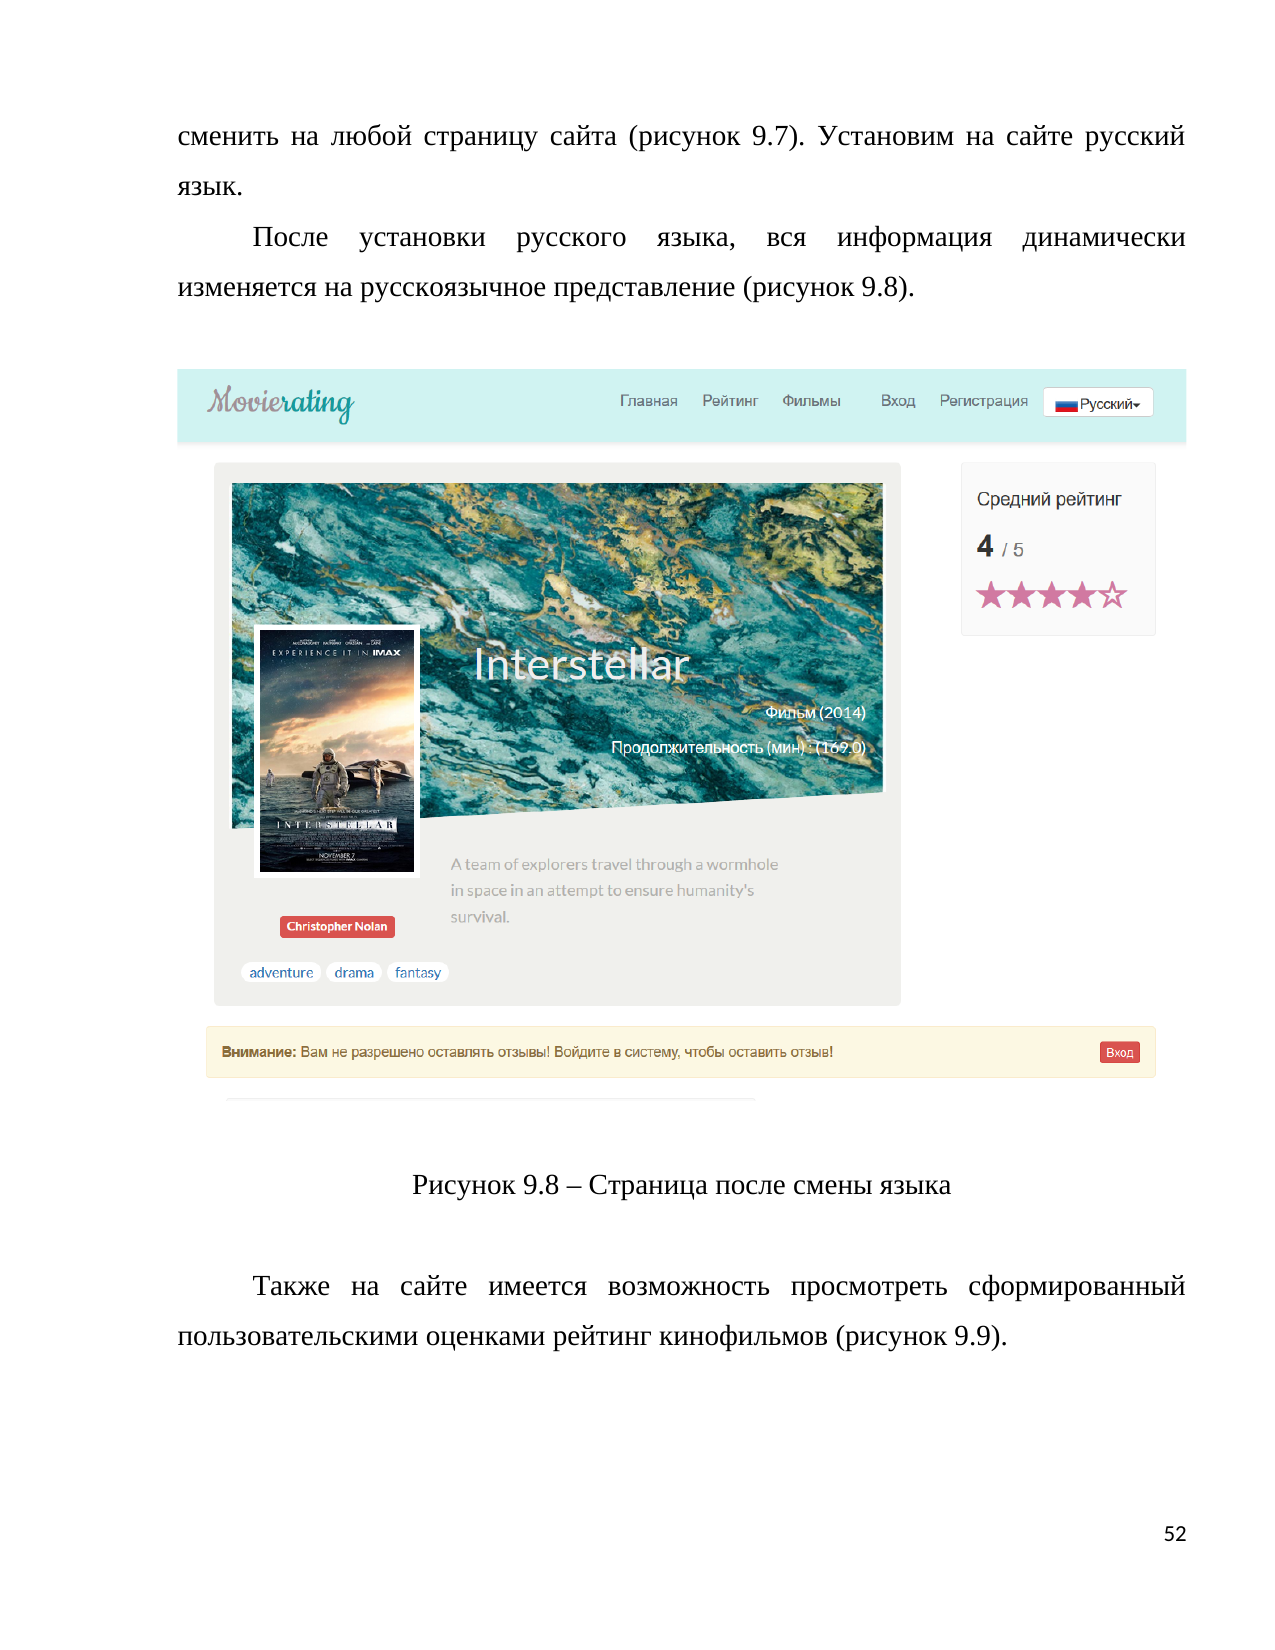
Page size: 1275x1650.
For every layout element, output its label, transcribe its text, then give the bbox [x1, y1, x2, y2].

picture [177, 369, 1187, 1101]
text Рисунок 9.8 – Страница после смены языка [177, 1167, 1186, 1201]
text После установки русского языка, вся информация динамически изменяется на русскоязычное представление (рисунок 9.8). [177, 219, 1186, 303]
text Также на сайте имеется возможность просмотреть сформированный пользовательскими оценками рейтинг кинофильмов (рисунок 9.9). [177, 1268, 1186, 1352]
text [177, 118, 1186, 202]
